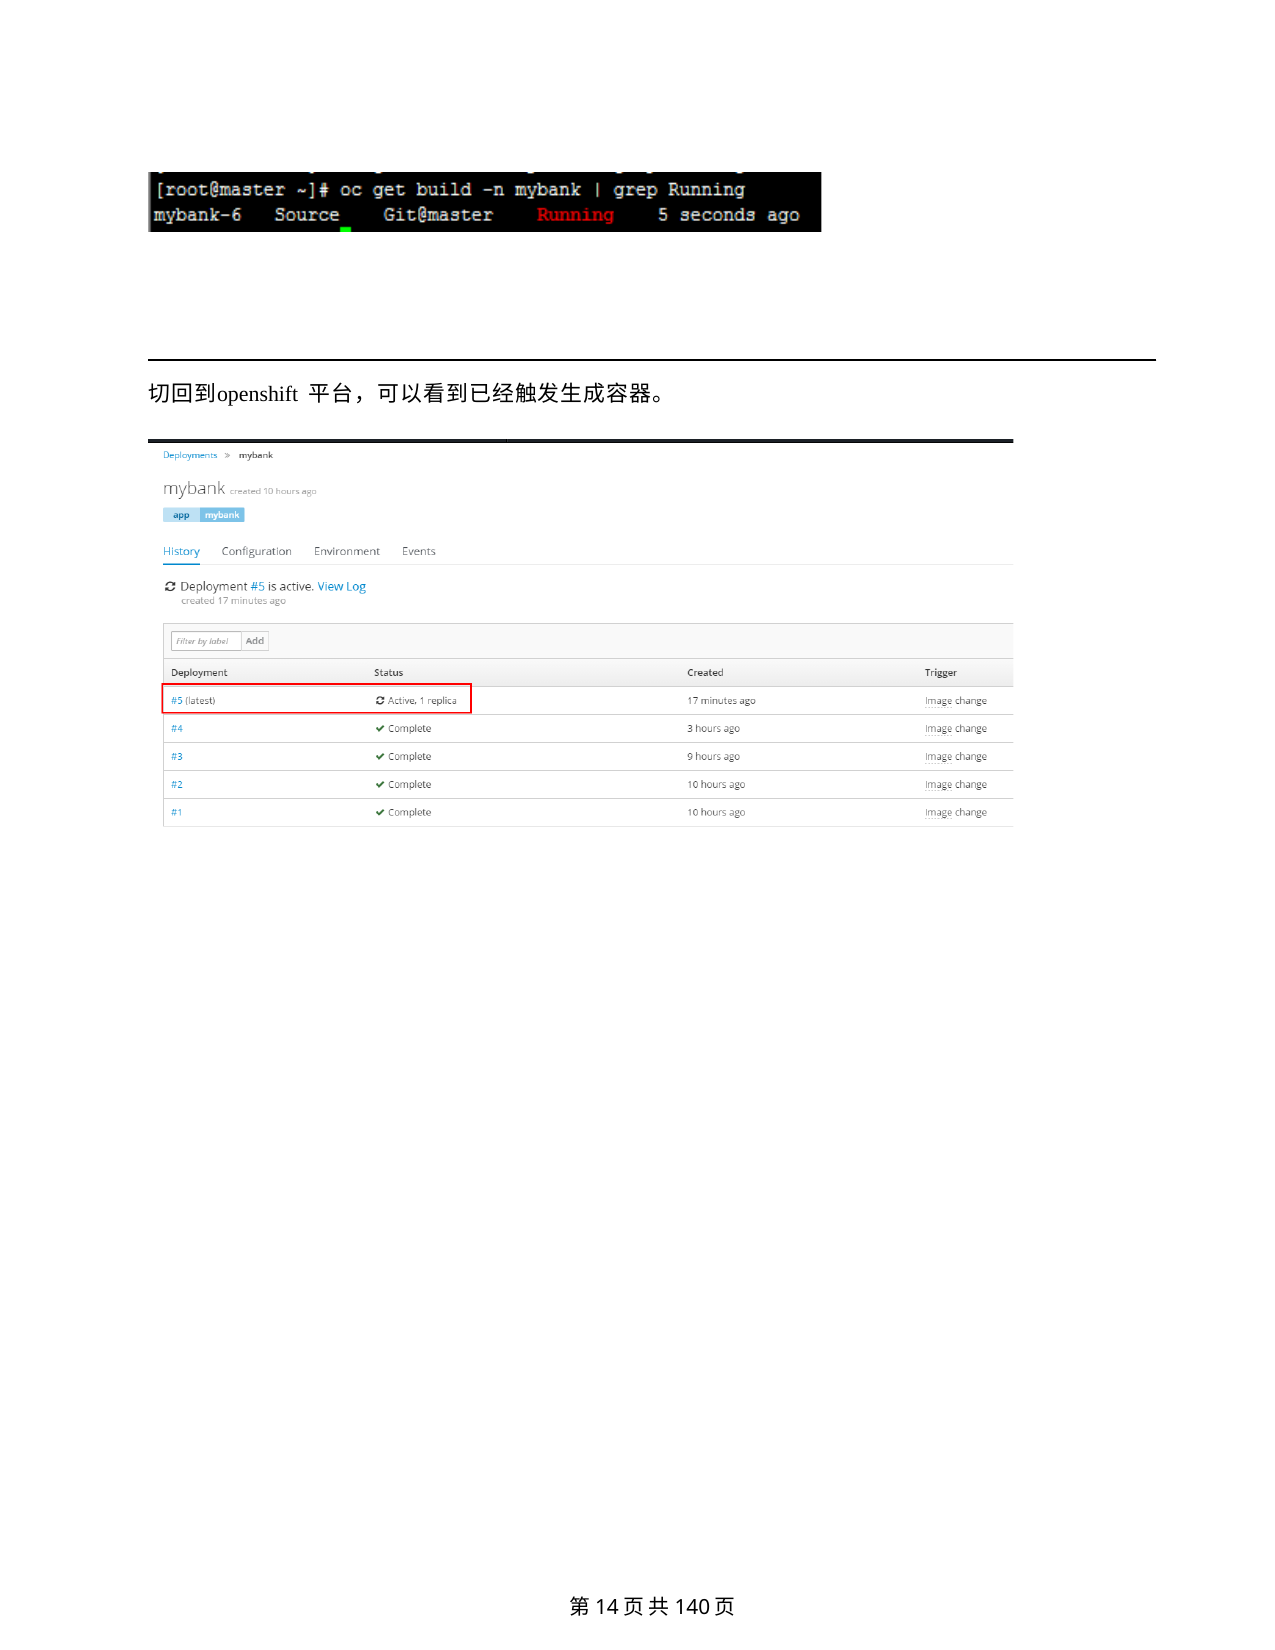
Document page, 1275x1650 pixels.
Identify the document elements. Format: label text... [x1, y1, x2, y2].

picture [148, 439, 1014, 827]
picture [148, 172, 822, 232]
text 切回到openshift平台，可以看到已经触发生成容器。 [148, 373, 1156, 411]
